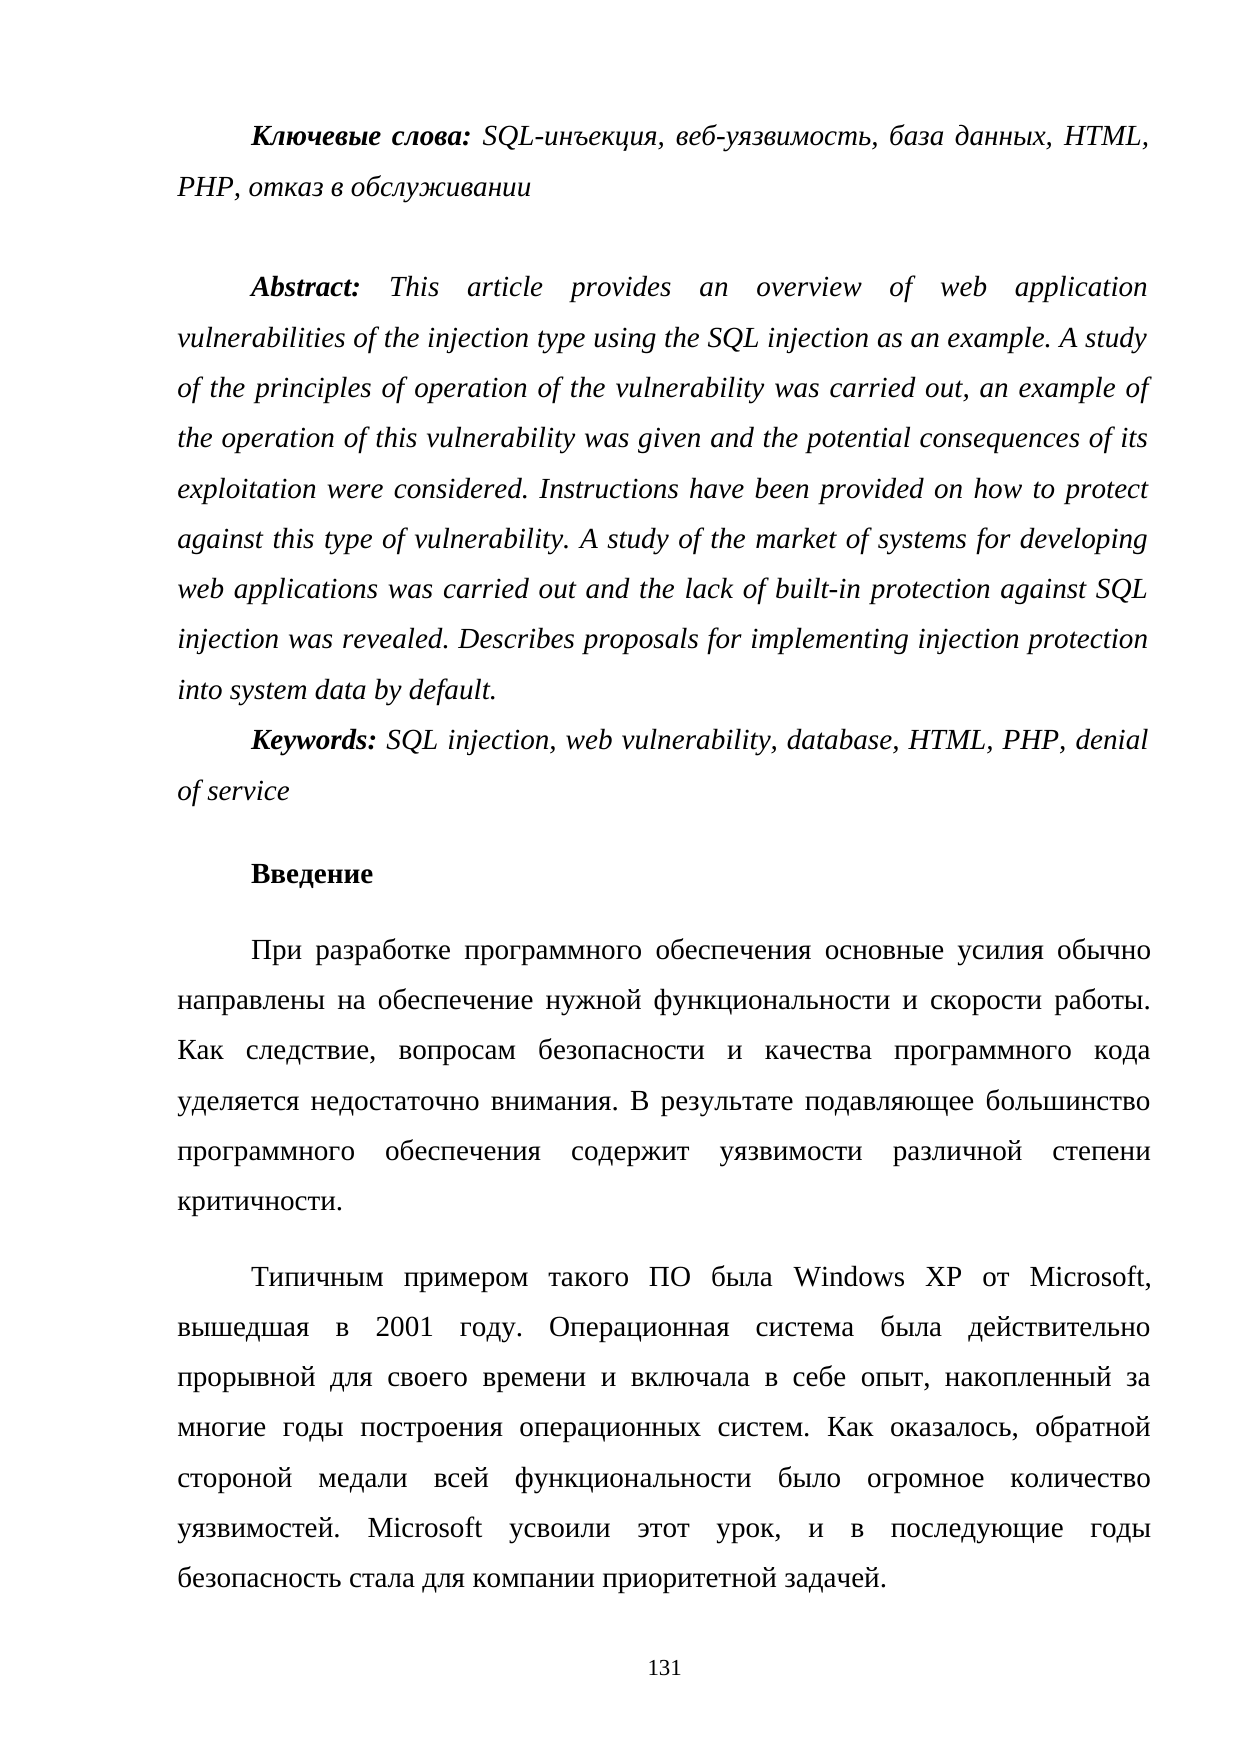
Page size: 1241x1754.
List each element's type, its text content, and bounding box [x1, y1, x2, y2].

text Ключевые слова: SQL-инъекция, веб-уязвимость, база данных, HTML, PHP, отказ в обслуживании [177, 118, 1152, 202]
text Abstract: This article provides an overview of web application vulnerabilities of the injection type using the SQL injection as an example. A study of the principles of operation of the vulnerability was carried out, an example of the operation of this vulnerability was given and the potential consequences of its exploitation were considered. Instructions have been provided on how to protect against this type of vulnerability. A study of the market of systems for developing web applications was carried out and the lack of built-in protection against SQL injection was revealed. Describes proposals for implementing injection protection into system data by default. [177, 269, 1152, 706]
text Введение [177, 856, 1152, 890]
text При разработке программного обеспечения основные усилия обычно направлены на обеспечение нужной функциональности и скорости работы. Как следствие, вопросам безопасности и качества программного кода уделяется недостаточно внимания. В результате подавляющее большинство программного обеспечения содержит уязвимости различной степени критичности. [177, 932, 1152, 1217]
text Типичным примером такого ПО была Windows XP от Microsoft, вышедшая в 2001 году. Операционная система была действительно прорывной для своего времени и включала в себе опыт, накопленный за многие годы построения операционных систем. Как оказалось, обратной стороной медали всей функциональности было огромное количество уязвимостей. Microsoft усвоили этот урок, и в последующие годы безопасность стала для компании приоритетной задачей. [177, 1259, 1152, 1594]
text Keywords: SQL injection, web vulnerability, database, HTML, PHP, denial of service [177, 722, 1152, 806]
